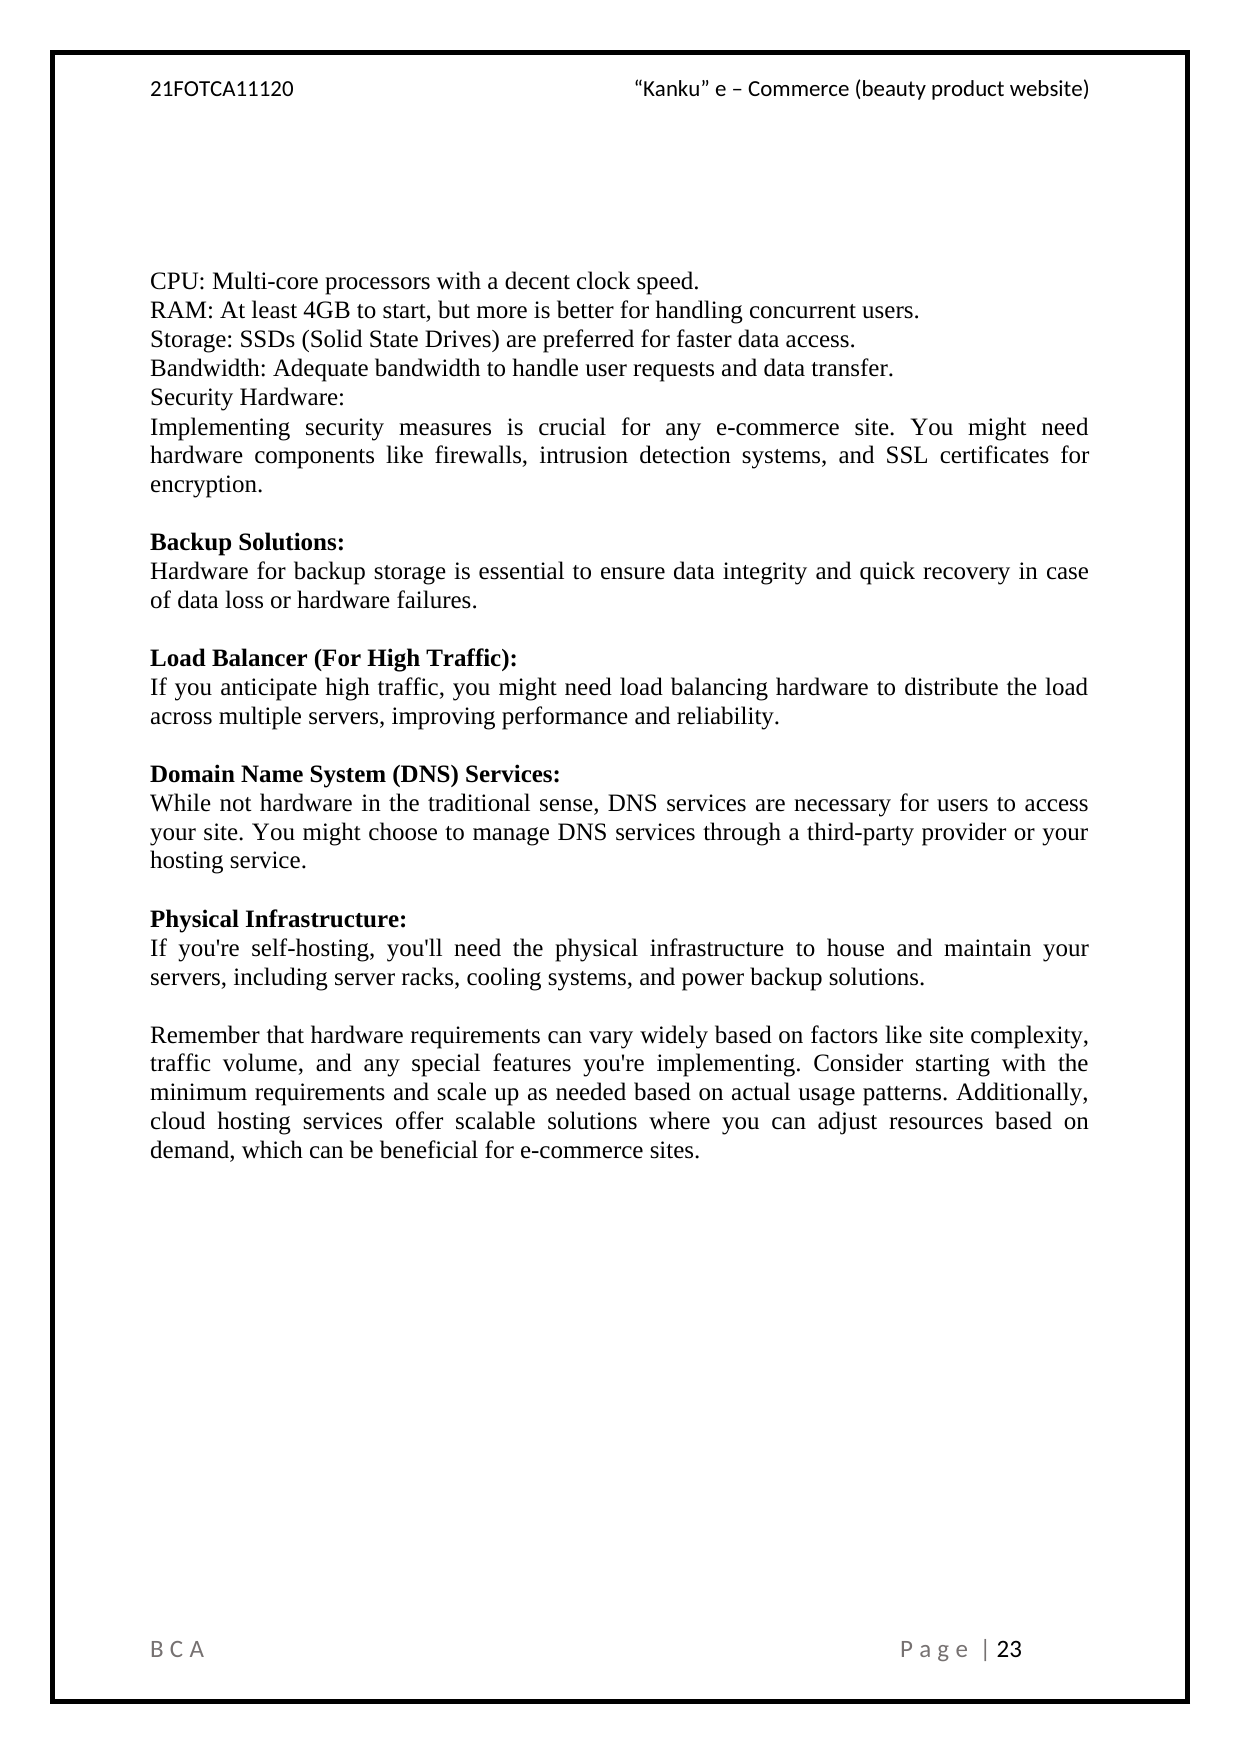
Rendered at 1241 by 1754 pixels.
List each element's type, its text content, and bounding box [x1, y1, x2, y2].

text If you anticipate high traffic, you might need load balancing hardware to distribute the load across multiple servers, improving performance and reliability. [150, 672, 1090, 730]
text Security Hardware: [150, 382, 1090, 411]
text If you're self-hosting, you'll need the physical infrastructure to house and maintain your servers, including server racks, cooling systems, and power backup solutions. [150, 933, 1090, 990]
text Bandwidth: Adequate bandwidth to handle user requests and data transfer. [150, 353, 1090, 382]
text Hardware for backup storage is essential to ensure data integrity and quick recovery in case of data loss or hardware failures. [150, 556, 1090, 614]
text Physical Infrastructure: [150, 904, 1090, 932]
text Implementing security measures is crucial for any e-commerce site. You might need hardware components like firewalls, intrusion detection systems, and SSL certificates for encryption. [150, 412, 1090, 498]
text While not hardware in the traditional sense, DNS services are necessary for users to access your site. You might choose to manage DNS services through a third-party provider or your hosting service. [150, 788, 1090, 874]
text Backup Solutions: [150, 527, 1090, 556]
text RAM: At least 4GB to start, but more is better for handling concurrent users. [150, 295, 1090, 324]
text CPU: Multi-core processors with a decent clock speed. [150, 266, 1090, 295]
text Storage: SSDs (Solid State Drives) are preferred for faster data access. [150, 324, 1090, 353]
text Domain Name System (DNS) Services: [150, 759, 1090, 788]
text Load Balancer (For High Traffic): [150, 643, 1090, 672]
text Remember that hardware requirements can vary widely based on factors like site complexity, traffic volume, and any special features you're implementing. Consider starting with the minimum requirements and scale up as needed based on actual usage patterns. Additionally, cloud hosting services offer scalable solutions where you can adjust resources based on demand, which can be beneficial for e-commerce sites. [150, 1020, 1090, 1163]
